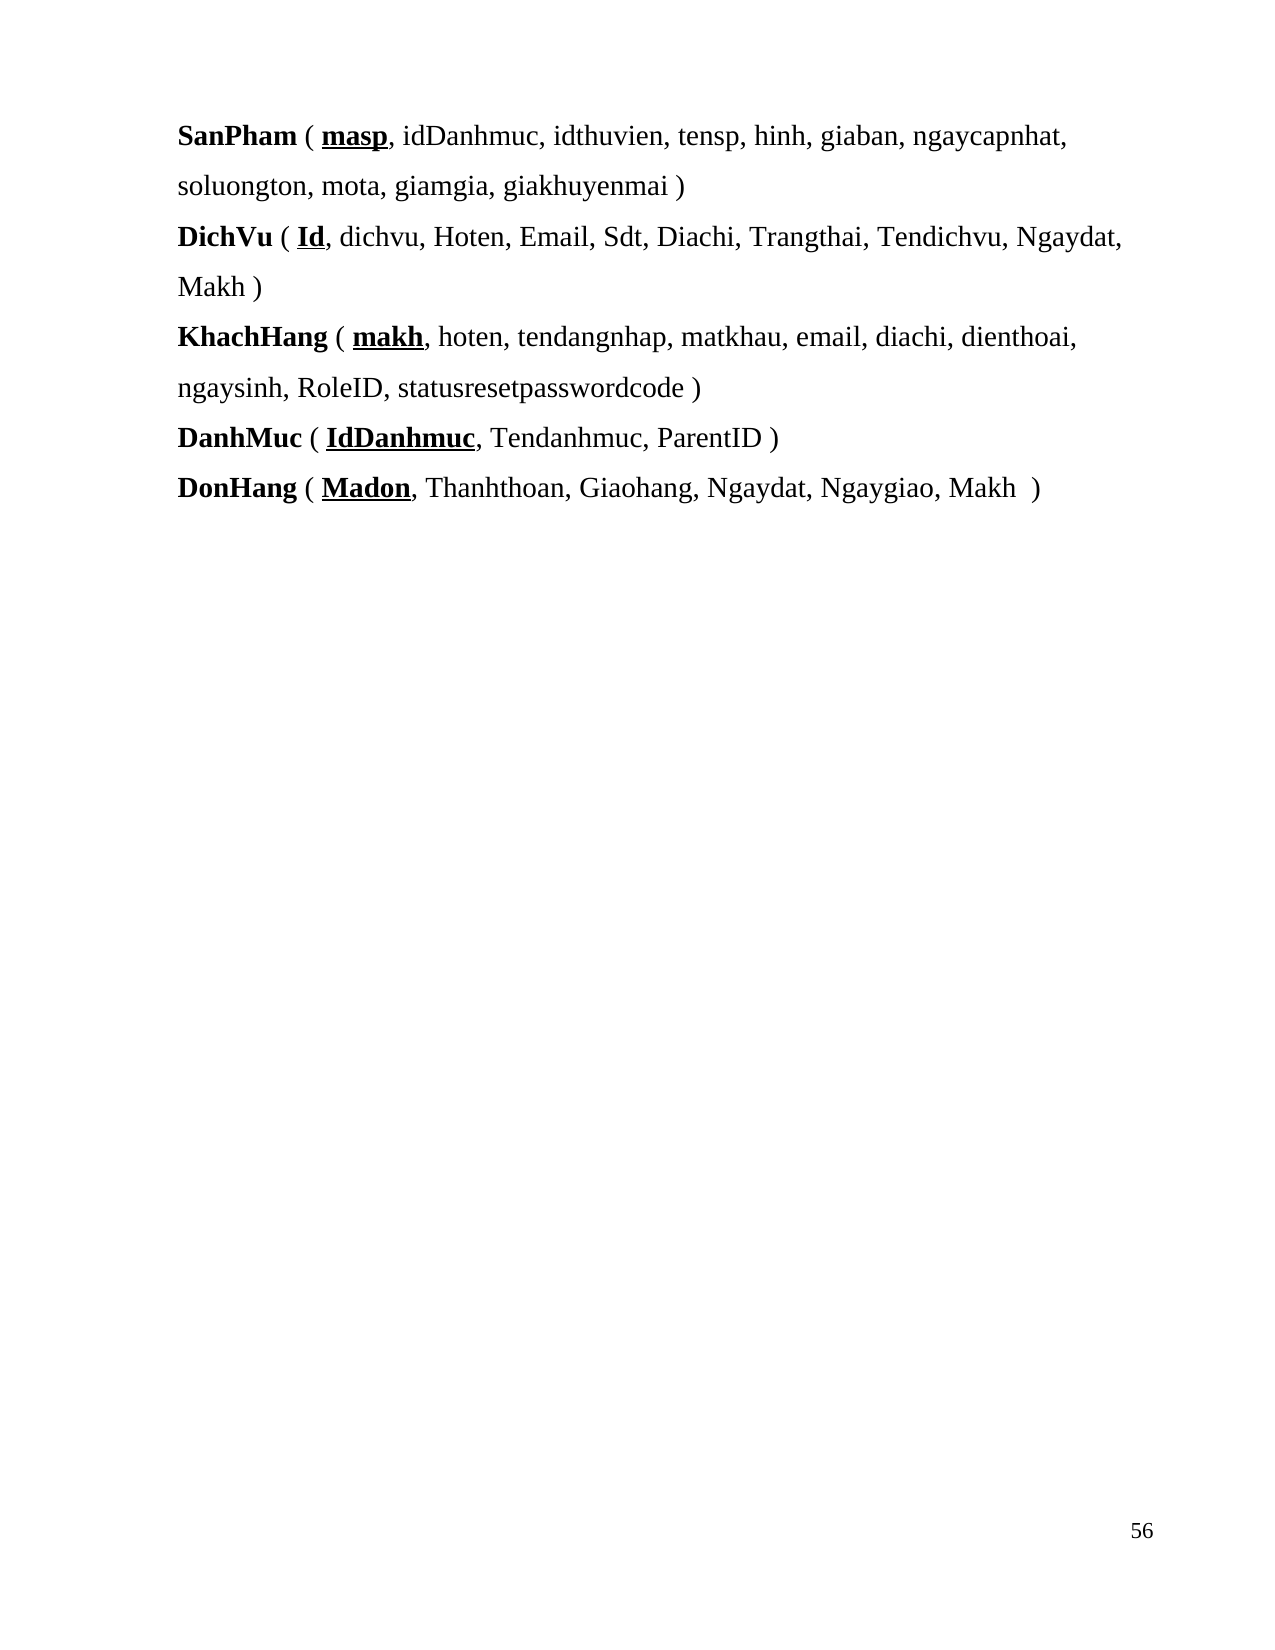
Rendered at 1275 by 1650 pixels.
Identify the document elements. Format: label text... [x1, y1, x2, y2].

list SanPham ( masp, idDanhmuc, idthuvien, tensp, hinh, giaban, ngaycapnhat, soluongton, mota, giamgia, giakhuyenmai ) [177, 118, 1153, 202]
list KhachHang ( makh, hoten, tendangnhap, matkhau, email, diachi, dienthoai, ngaysinh, RoleID, statusresetpasswordcode ) [177, 319, 1153, 403]
list DonHang ( Madon, Thanhthoan, Giaohang, Ngaydat, Ngaygiao, Makh ) [177, 470, 1153, 504]
list DanhMuc ( IdDanhmuc, Tendanhmuc, ParentID ) [177, 420, 1153, 453]
list DichVu ( Id, dichvu, Hoten, Email, Sdt, Diachi, Trangthai, Tendichvu, Ngaydat, Makh ) [177, 219, 1153, 303]
